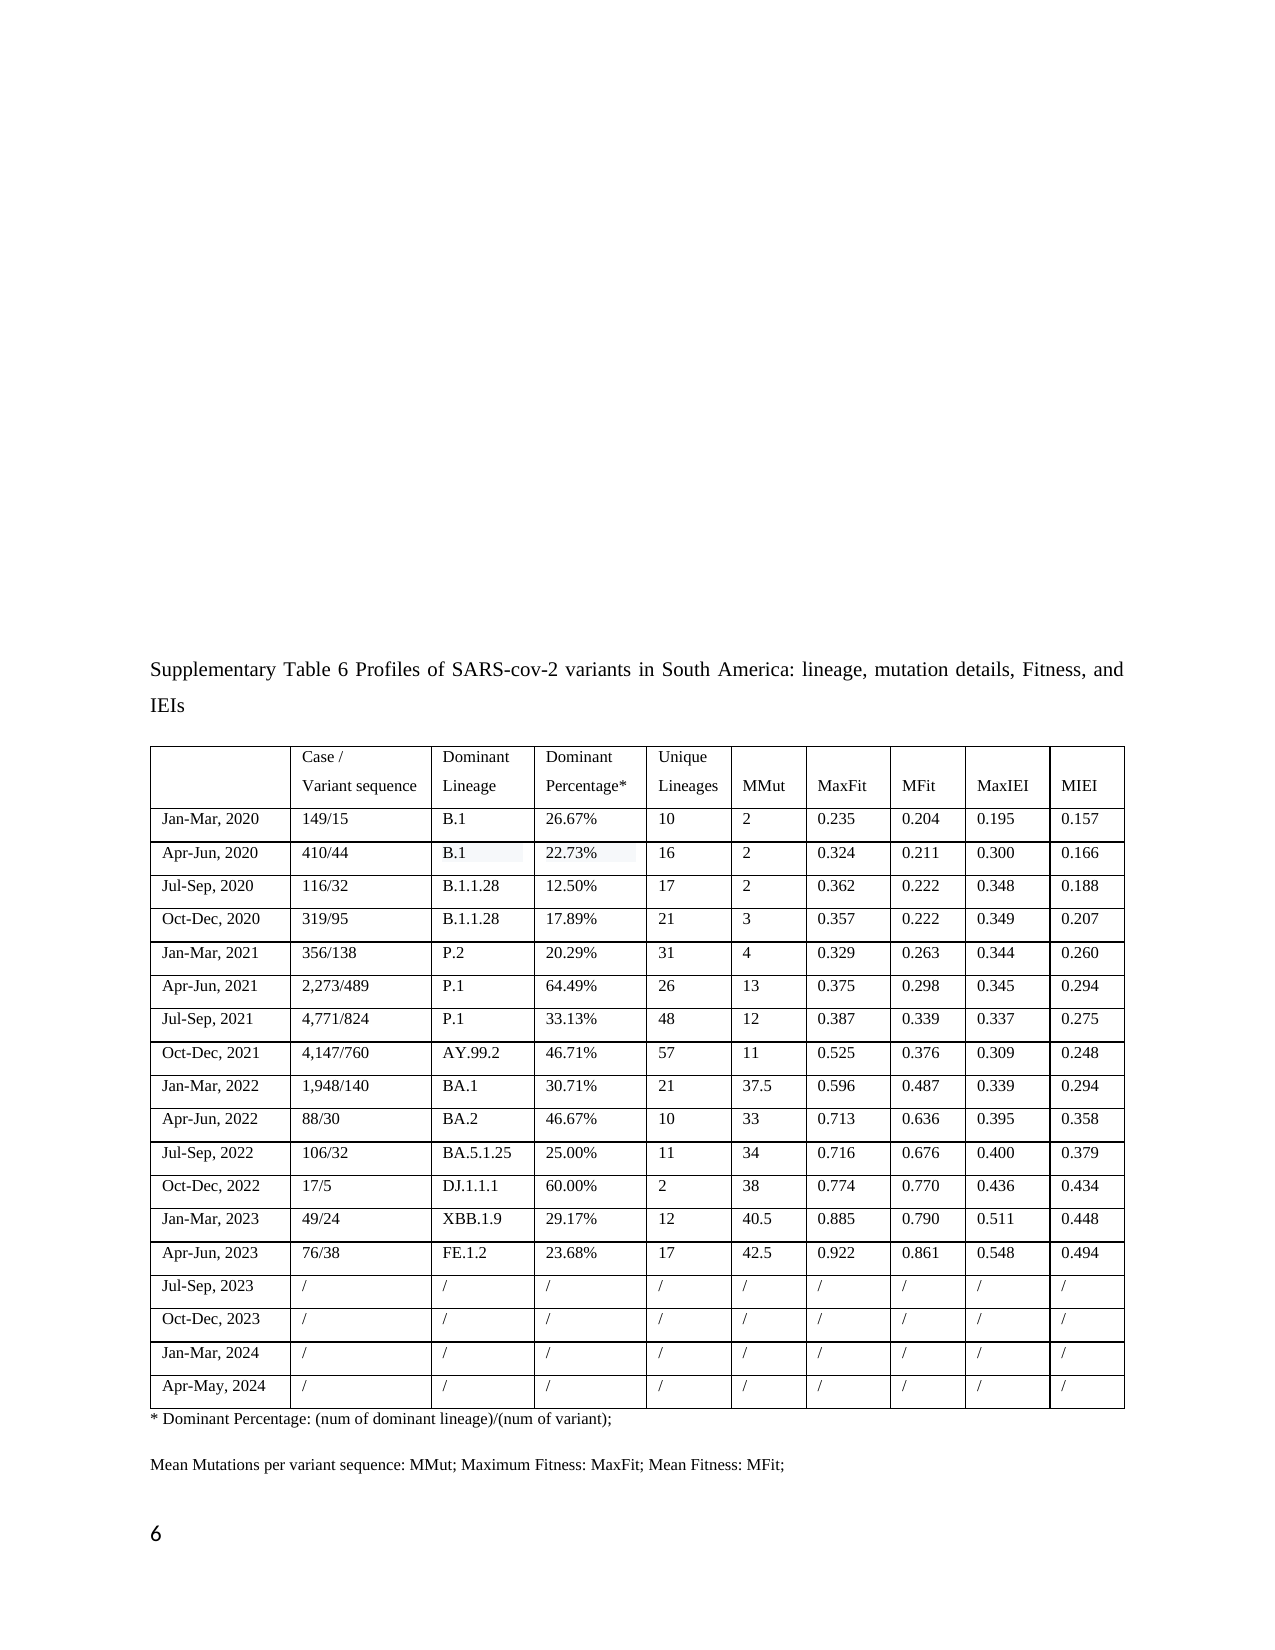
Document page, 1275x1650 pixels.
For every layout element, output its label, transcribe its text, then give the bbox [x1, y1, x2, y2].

table_cell 0.511 [966, 1209, 1049, 1241]
table_cell 17/5 [291, 1176, 431, 1208]
table_cell Jul-Sep, 2021 [151, 1009, 290, 1041]
table_cell / [732, 1309, 806, 1341]
table_cell 0.222 [891, 876, 965, 908]
table_cell 0.376 [891, 1043, 965, 1075]
table_cell Jul-Sep, 2022 [151, 1143, 290, 1175]
table_cell P.1 [432, 976, 534, 1008]
table_cell Apr-Jun, 2020 [151, 843, 290, 875]
table_cell / [1051, 1343, 1124, 1375]
table_cell / [535, 1309, 646, 1341]
table_cell 0.861 [891, 1243, 965, 1275]
table_cell 30.71% [535, 1076, 646, 1108]
table_cell / [1051, 1276, 1124, 1308]
table_cell / [891, 1309, 965, 1341]
table_header Dominant Percentage* [535, 747, 646, 808]
table_cell 2 [732, 876, 806, 908]
table_cell 10 [647, 1109, 731, 1141]
table_cell 25.00% [535, 1143, 646, 1175]
table_cell 0.339 [891, 1009, 965, 1041]
table_cell 0.434 [1051, 1176, 1124, 1208]
table_cell BA.2 [432, 1109, 534, 1141]
table_header Unique Lineages [647, 747, 731, 808]
table_cell 12.50% [535, 876, 646, 908]
table_cell 17 [647, 876, 731, 908]
table_cell Jul-Sep, 2023 [151, 1276, 290, 1308]
table_header MMut [732, 747, 806, 808]
table_cell / [732, 1343, 806, 1375]
table_cell 26 [647, 976, 731, 1008]
table_header MaxIEI [966, 747, 1049, 808]
table_cell 0.263 [891, 943, 965, 975]
table_cell 356/138 [291, 943, 431, 975]
table_cell AY.99.2 [432, 1043, 534, 1075]
table_cell / [291, 1376, 431, 1408]
table_cell 0.375 [807, 976, 890, 1008]
table_cell Apr-Jun, 2021 [151, 976, 290, 1008]
table_cell 0.204 [891, 809, 965, 841]
table_cell 64.49% [535, 976, 646, 1008]
table_cell Jan-Mar, 2022 [151, 1076, 290, 1108]
table_cell 0.300 [966, 843, 1049, 875]
table_cell 0.922 [807, 1243, 890, 1275]
table_cell / [647, 1376, 731, 1408]
table_cell 0.448 [1051, 1209, 1124, 1241]
table_cell 0.790 [891, 1209, 965, 1241]
table_cell 0.211 [891, 843, 965, 875]
table_cell / [432, 1309, 534, 1341]
table_cell 0.166 [1051, 843, 1124, 875]
table_cell / [1051, 1376, 1124, 1408]
table_cell / [966, 1343, 1049, 1375]
table_cell 17 [647, 1243, 731, 1275]
text * Dominant Percentage: (num of dominant lineage)/(num of variant); [150, 1409, 1125, 1428]
table_cell Oct-Dec, 2021 [151, 1043, 290, 1075]
table_cell 0.207 [1051, 909, 1124, 941]
table_cell 88/30 [291, 1109, 431, 1141]
table_cell 0.770 [891, 1176, 965, 1208]
table_header MaxFit [807, 747, 890, 808]
table_cell 0.248 [1051, 1043, 1124, 1075]
text Supplementary Table 6 Profiles of SARS-cov-2 variants in South America: lineage, mutation details, Fitness, and IEIs [150, 657, 1125, 717]
table_cell Apr-Jun, 2022 [151, 1109, 290, 1141]
table_cell 2 [732, 809, 806, 841]
table_cell 3 [732, 909, 806, 941]
table_cell 0.275 [1051, 1009, 1124, 1041]
table_cell 0.329 [807, 943, 890, 975]
table_cell / [966, 1376, 1049, 1408]
table_cell 23.68% [535, 1243, 646, 1275]
table_cell 0.400 [966, 1143, 1049, 1175]
table_cell XBB.1.9 [432, 1209, 534, 1241]
table_cell 46.67% [535, 1109, 646, 1141]
table_cell / [807, 1276, 890, 1308]
table_cell BA.5.1.25 [432, 1143, 534, 1175]
table_cell 0.362 [807, 876, 890, 908]
table_cell 38 [732, 1176, 806, 1208]
table_cell 2 [732, 843, 806, 875]
table_cell 0.345 [966, 976, 1049, 1008]
table_cell 0.885 [807, 1209, 890, 1241]
table_cell 0.157 [1051, 809, 1124, 841]
table_cell 0.436 [966, 1176, 1049, 1208]
table_cell 0.387 [807, 1009, 890, 1041]
table_cell 4,771/824 [291, 1009, 431, 1041]
table_cell 0.358 [1051, 1109, 1124, 1141]
table_cell Oct-Dec, 2020 [151, 909, 290, 941]
table_header [151, 747, 290, 808]
table_header Dominant Lineage [432, 747, 534, 808]
table_cell BA.1 [432, 1076, 534, 1108]
table_cell 57 [647, 1043, 731, 1075]
text Mean Mutations per variant sequence: MMut; Maximum Fitness: MaxFit; Mean Fitness: MFit; [150, 1454, 1125, 1474]
table_cell / [432, 1343, 534, 1375]
table_cell 410/44 [291, 843, 431, 875]
table_cell 0.294 [1051, 1076, 1124, 1108]
table_cell Jan-Mar, 2020 [151, 809, 290, 841]
table_cell 22.73% [535, 843, 646, 875]
table_cell 37.5 [732, 1076, 806, 1108]
table_header MFit [891, 747, 965, 808]
table_cell 13 [732, 976, 806, 1008]
table_cell 11 [732, 1043, 806, 1075]
table_cell Jul-Sep, 2020 [151, 876, 290, 908]
table_cell 26.67% [535, 809, 646, 841]
table_cell 33 [732, 1109, 806, 1141]
table_cell / [432, 1376, 534, 1408]
table_cell / [291, 1343, 431, 1375]
table_cell B.1.1.28 [432, 876, 534, 908]
table_cell 0.309 [966, 1043, 1049, 1075]
table_cell 42.5 [732, 1243, 806, 1275]
table_cell 0.636 [891, 1109, 965, 1141]
table_cell Jan-Mar, 2021 [151, 943, 290, 975]
table_header Case / Variant sequence [291, 747, 431, 808]
table_cell 0.222 [891, 909, 965, 941]
table_cell 0.195 [966, 809, 1049, 841]
table_cell 0.487 [891, 1076, 965, 1108]
table_cell 0.337 [966, 1009, 1049, 1041]
table_cell 0.525 [807, 1043, 890, 1075]
table_cell 0.294 [1051, 976, 1124, 1008]
table_cell / [891, 1376, 965, 1408]
table_cell 11 [647, 1143, 731, 1175]
table_cell 2,273/489 [291, 976, 431, 1008]
table_cell / [291, 1309, 431, 1341]
table_cell / [891, 1343, 965, 1375]
table_cell P.2 [432, 943, 534, 975]
table_header MIEI [1051, 747, 1124, 808]
table_cell 0.260 [1051, 943, 1124, 975]
table_cell / [966, 1276, 1049, 1308]
table_cell 0.494 [1051, 1243, 1124, 1275]
table_cell 12 [732, 1009, 806, 1041]
table_cell / [432, 1276, 534, 1308]
table_cell 319/95 [291, 909, 431, 941]
table_cell 0.357 [807, 909, 890, 941]
table_cell DJ.1.1.1 [432, 1176, 534, 1208]
table_cell / [647, 1343, 731, 1375]
table_cell 29.17% [535, 1209, 646, 1241]
table_cell 0.395 [966, 1109, 1049, 1141]
table_cell 46.71% [535, 1043, 646, 1075]
table_cell / [966, 1309, 1049, 1341]
table_cell 0.348 [966, 876, 1049, 908]
table_cell 0.676 [891, 1143, 965, 1175]
table_cell 60.00% [535, 1176, 646, 1208]
table_cell B.1.1.28 [432, 909, 534, 941]
table_cell 12 [647, 1209, 731, 1241]
table_cell / [291, 1276, 431, 1308]
table_cell 34 [732, 1143, 806, 1175]
table_cell 0.235 [807, 809, 890, 841]
table_cell 33.13% [535, 1009, 646, 1041]
table_cell / [891, 1276, 965, 1308]
table_cell 49/24 [291, 1209, 431, 1241]
table_cell / [535, 1343, 646, 1375]
table_cell Jan-Mar, 2023 [151, 1209, 290, 1241]
table_cell 0.774 [807, 1176, 890, 1208]
table_cell / [807, 1343, 890, 1375]
table_cell 17.89% [535, 909, 646, 941]
table_cell 76/38 [291, 1243, 431, 1275]
table_cell 116/32 [291, 876, 431, 908]
table_cell 106/32 [291, 1143, 431, 1175]
table_cell 0.188 [1051, 876, 1124, 908]
table_cell FE.1.2 [432, 1243, 534, 1275]
table_cell 31 [647, 943, 731, 975]
table_cell 0.596 [807, 1076, 890, 1108]
table_cell Jan-Mar, 2024 [151, 1343, 290, 1375]
table_cell 16 [647, 843, 731, 875]
table_cell 0.324 [807, 843, 890, 875]
table_cell 4 [732, 943, 806, 975]
table_cell 0.716 [807, 1143, 890, 1175]
table_cell Apr-May, 2024 [151, 1376, 290, 1408]
table_cell / [647, 1309, 731, 1341]
table_cell 149/15 [291, 809, 431, 841]
table_cell 10 [647, 809, 731, 841]
table_cell / [807, 1309, 890, 1341]
table_cell 0.379 [1051, 1143, 1124, 1175]
table_cell Oct-Dec, 2022 [151, 1176, 290, 1208]
table_cell Apr-Jun, 2023 [151, 1243, 290, 1275]
table_cell 40.5 [732, 1209, 806, 1241]
table_cell 21 [647, 909, 731, 941]
table_cell / [732, 1376, 806, 1408]
table_cell 48 [647, 1009, 731, 1041]
table_cell / [535, 1276, 646, 1308]
table_cell Oct-Dec, 2023 [151, 1309, 290, 1341]
table_cell / [732, 1276, 806, 1308]
table_cell / [647, 1276, 731, 1308]
table_cell 0.349 [966, 909, 1049, 941]
table_cell 0.298 [891, 976, 965, 1008]
table_cell B.1 [432, 809, 534, 841]
table_cell 2 [647, 1176, 731, 1208]
table_cell P.1 [432, 1009, 534, 1041]
table_cell B.1 [432, 843, 534, 875]
table_cell 0.344 [966, 943, 1049, 975]
table_cell 4,147/760 [291, 1043, 431, 1075]
table_cell 0.339 [966, 1076, 1049, 1108]
table_cell 21 [647, 1076, 731, 1108]
table_cell / [535, 1376, 646, 1408]
table_cell 1,948/140 [291, 1076, 431, 1108]
table_cell 0.548 [966, 1243, 1049, 1275]
table_cell 0.713 [807, 1109, 890, 1141]
table_cell / [1051, 1309, 1124, 1341]
table_cell / [807, 1376, 890, 1408]
table_cell 20.29% [535, 943, 646, 975]
